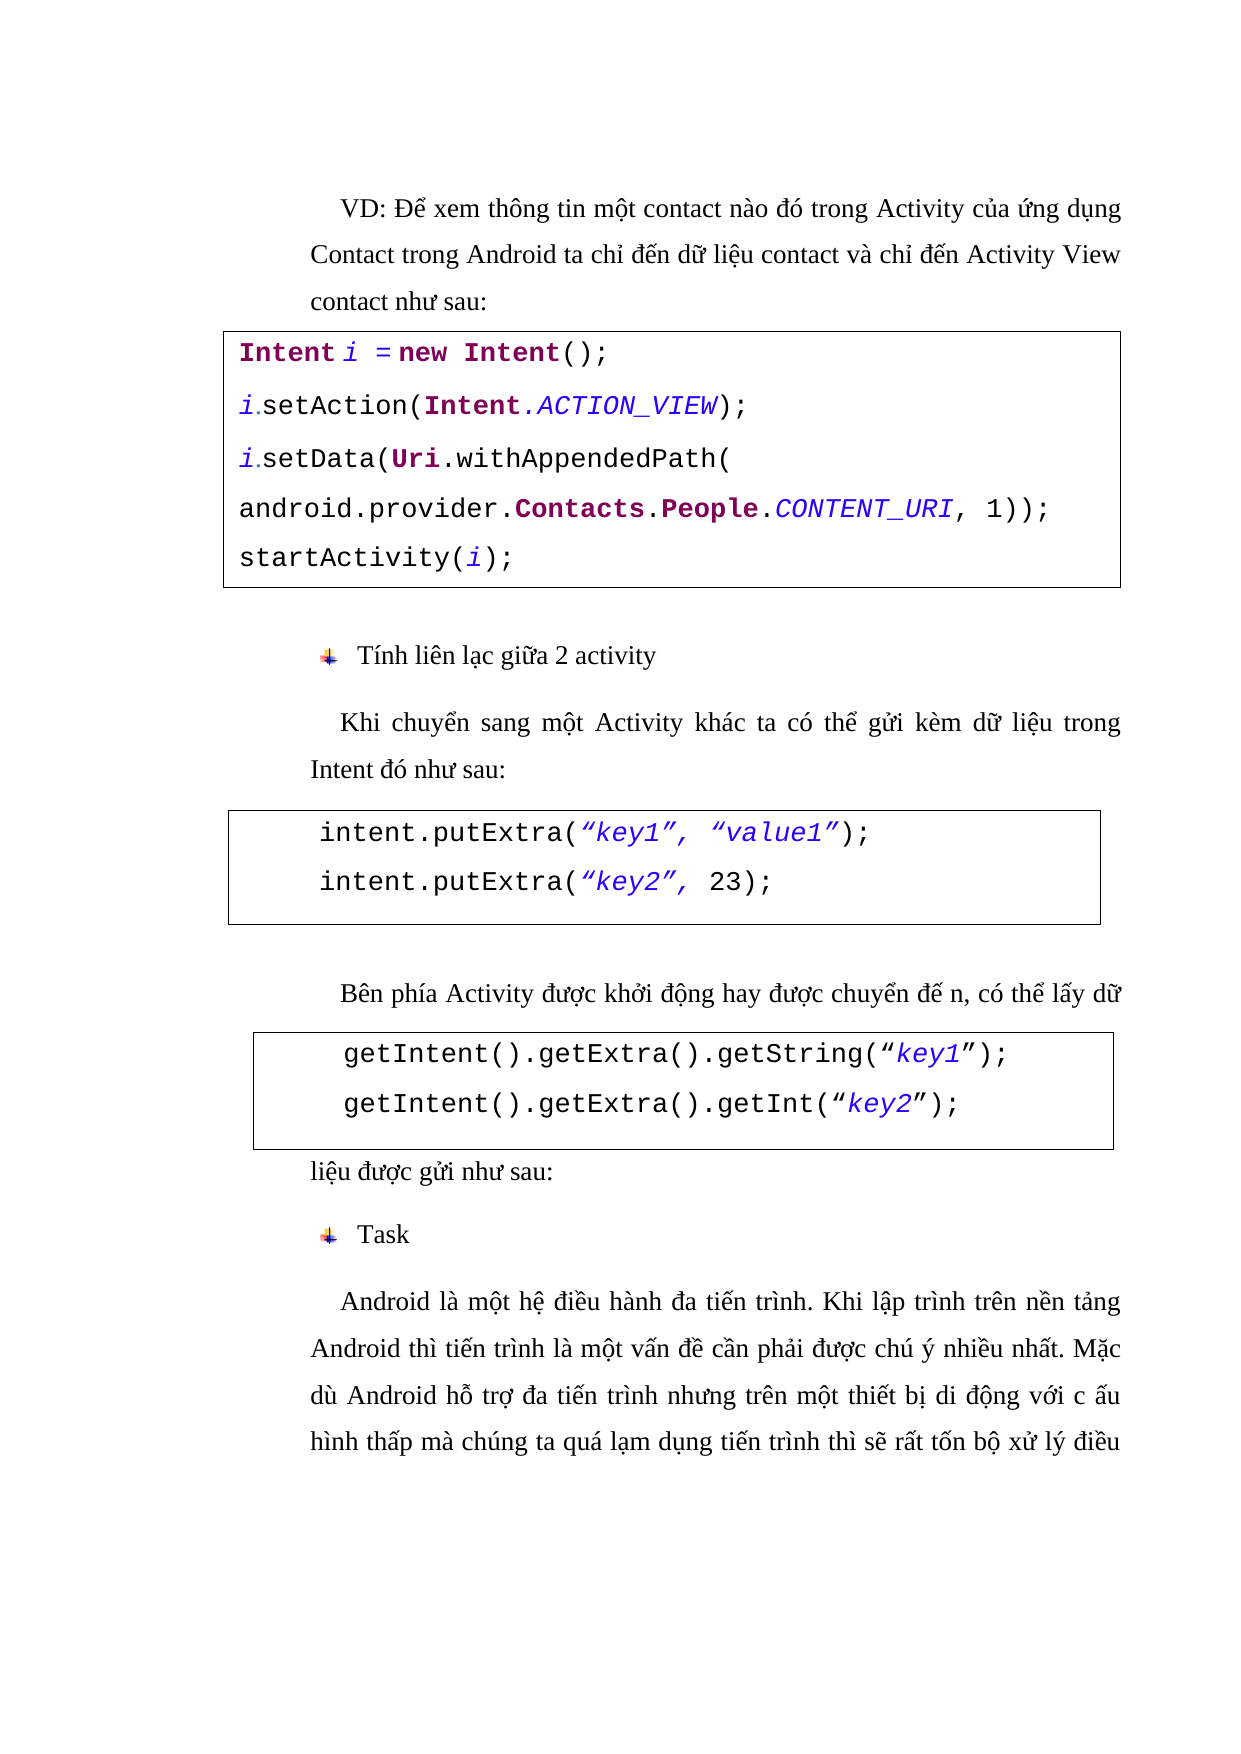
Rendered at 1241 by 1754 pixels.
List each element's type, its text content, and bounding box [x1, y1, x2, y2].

text VD: Để xem thông tin một contact nào đó trong Activity của ứng dụng Contact trong Android ta chỉ đến dữ liệu contact và chỉ đến Activity View contact như sau: [310, 192, 1122, 316]
picture [320, 647, 337, 665]
text Bên phía Activity được khởi động hay được chuyển đế n, có thể lấy dữ liệu được gửi như sau: [310, 816, 1122, 1186]
text Khi chuyển sang một Activity khác ta có thể gửi kèm dữ liệu trong Intent đó như sau: [310, 706, 1122, 784]
picture [320, 1226, 337, 1244]
list Tính liên lạc giữa 2 activity [319, 349, 1122, 670]
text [310, 1285, 1122, 1457]
list Task [319, 1218, 1122, 1249]
